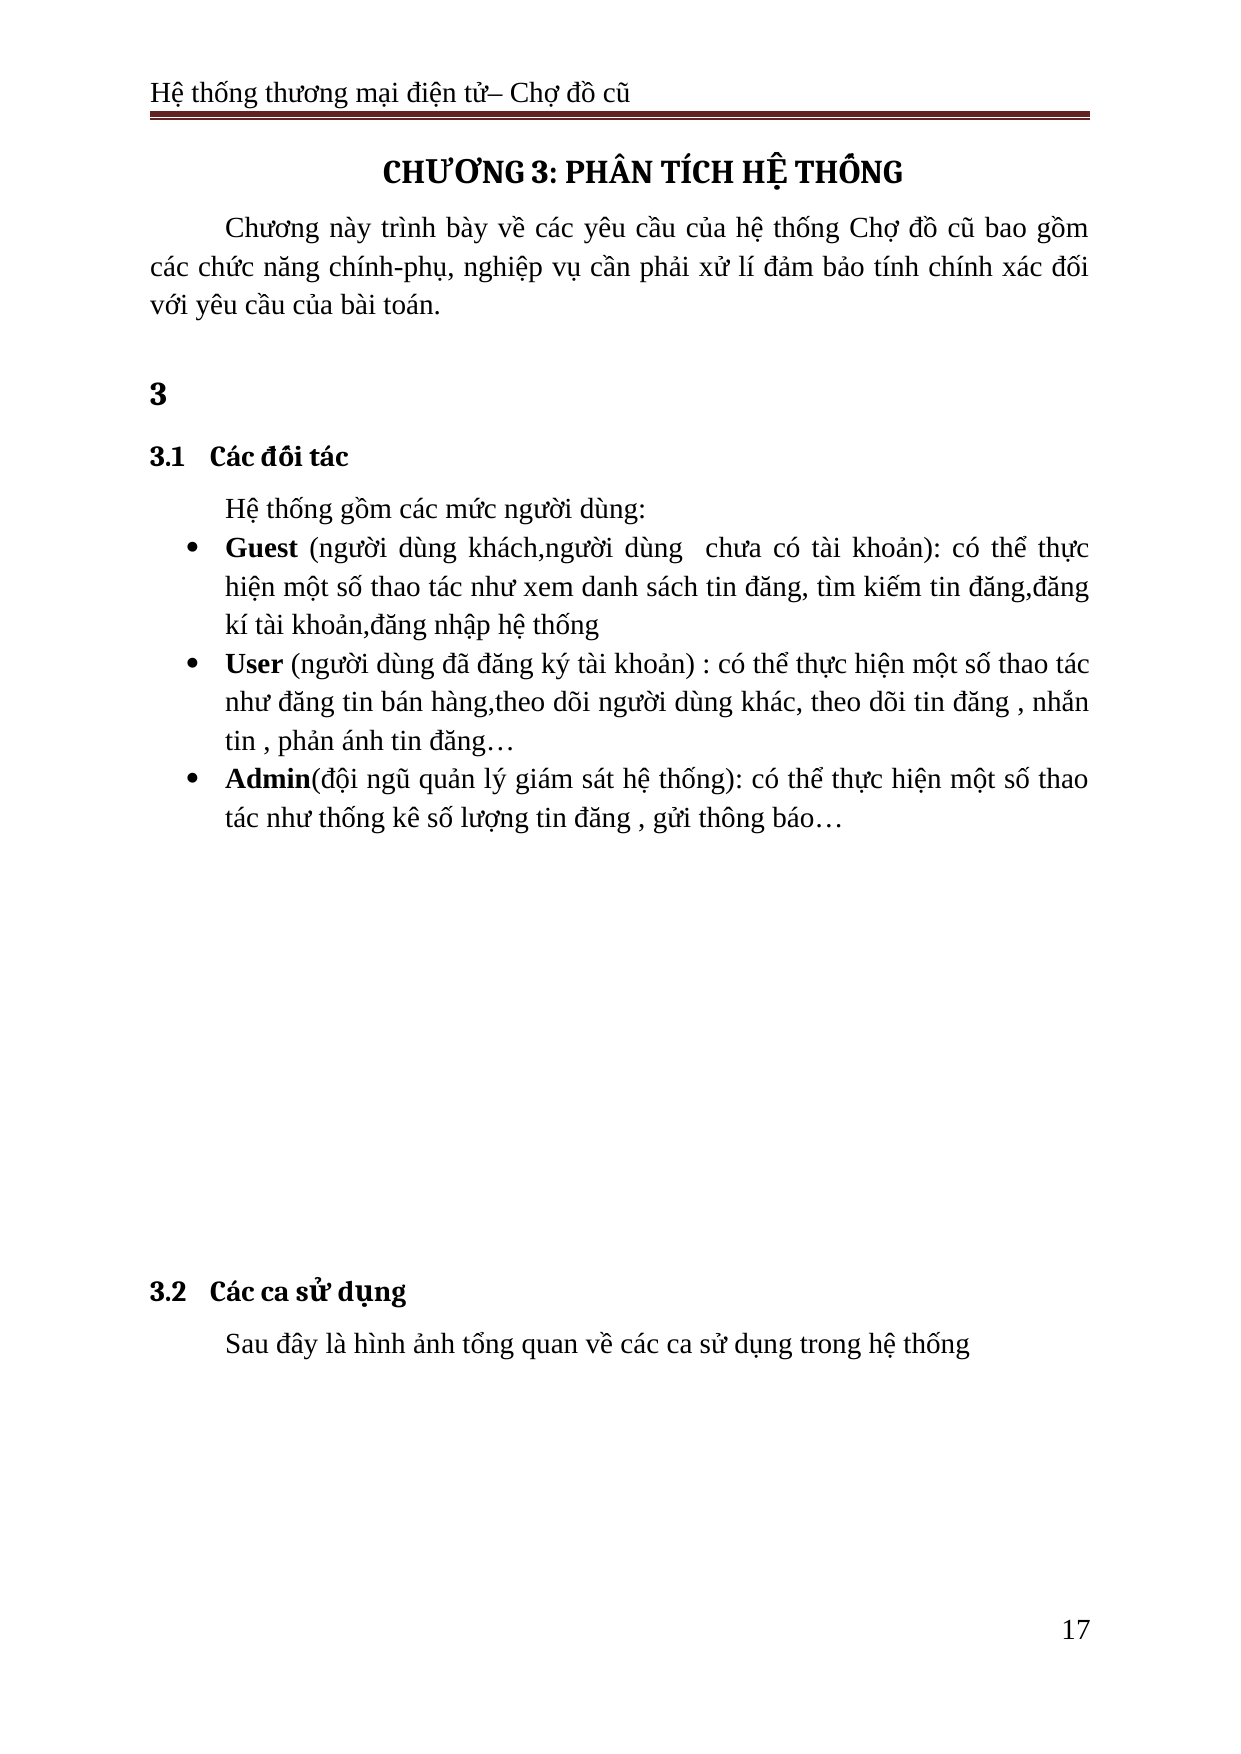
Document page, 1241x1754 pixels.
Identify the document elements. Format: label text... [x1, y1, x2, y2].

subtitle Các ca sử dụng [150, 1275, 1090, 1309]
list User (người dùng đã đăng ký tài khoản) : có thể thực hiện một số thao tác như đăng tin bán hàng,theo dõi người dùng khác, theo dõi tin đăng , nhắn tin , phản ánh tin đăng… [187, 646, 1090, 757]
text Hệ thống gồm các mức người dùng: [150, 492, 1090, 525]
text Sau đây là hình ảnh tổng quan về các ca sử dụng trong hệ thống [150, 1326, 1090, 1360]
subtitle CHƯƠNG 3: PHÂN TÍCH HỆ THỐNG [195, 153, 1090, 192]
subtitle Các đối tác [150, 441, 1090, 474]
text Chương này trình bày về các yêu cầu của hệ thống Chợ đồ cũ bao gồm các chức năng chính-phụ, nghiệp vụ cần phải xử lí đảm bảo tính chính xác đối với yêu cầu của bài toán. [150, 210, 1090, 321]
list Guest (người dùng khách,người dùng chưa có tài khoản): có thể thực hiện một số thao tác như xem danh sách tin đăng, tìm kiếm tin đăng,đăng kí tài khoản,đăng nhập hệ thống [187, 530, 1090, 641]
list Admin(đội ngũ quản lý giám sát hệ thống): có thể thực hiện một số thao tác như thống kê số lượng tin đăng , gửi thông báo… [187, 762, 1090, 834]
